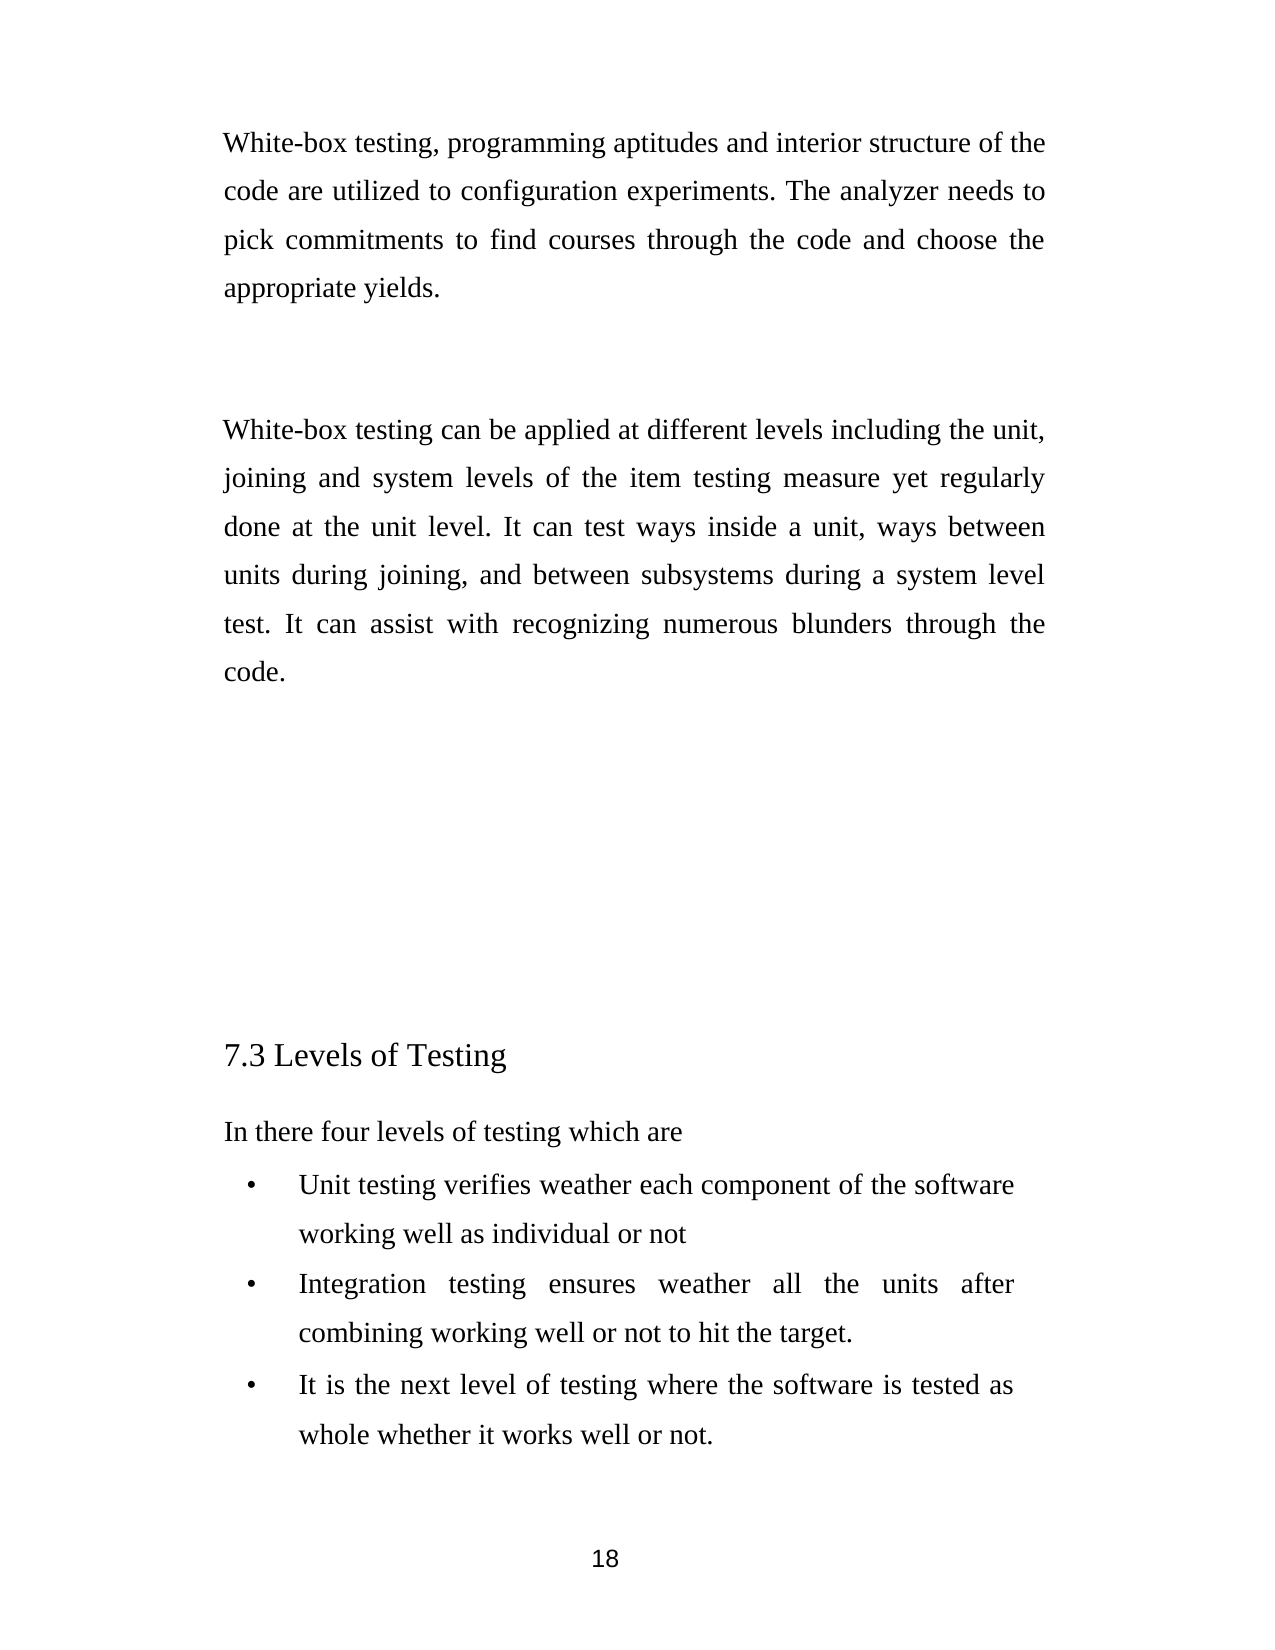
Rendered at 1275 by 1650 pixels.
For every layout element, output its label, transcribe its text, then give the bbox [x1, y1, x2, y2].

list It is the next level of testing where the software is tested as whole whether it works well or not. [246, 1367, 1015, 1450]
list Unit testing verifies weather each component of the software working well as individual or not [246, 1167, 1015, 1250]
text White-box testing, programming aptitudes and interior structure of the code are utilized to configuration experiments. The analyzer needs to pick commitments to find courses through the code and choose the appropriate yields. [222, 125, 1046, 304]
list Integration testing ensures weather all the units after combining working well or not to hit the target. [246, 1266, 1015, 1348]
text White-box testing can be applied at different levels including the unit, joining and system levels of the item testing measure yet regularly done at the unit level. It can test ways inside a unit, ways between units during joining, and between subsystems during a system level test. It can assist with recognizing numerous blunders through the code. [222, 412, 1046, 688]
text In there four levels of testing which are [223, 1114, 1131, 1148]
subtitle 7.3 Levels of Testing [223, 1035, 1124, 1073]
